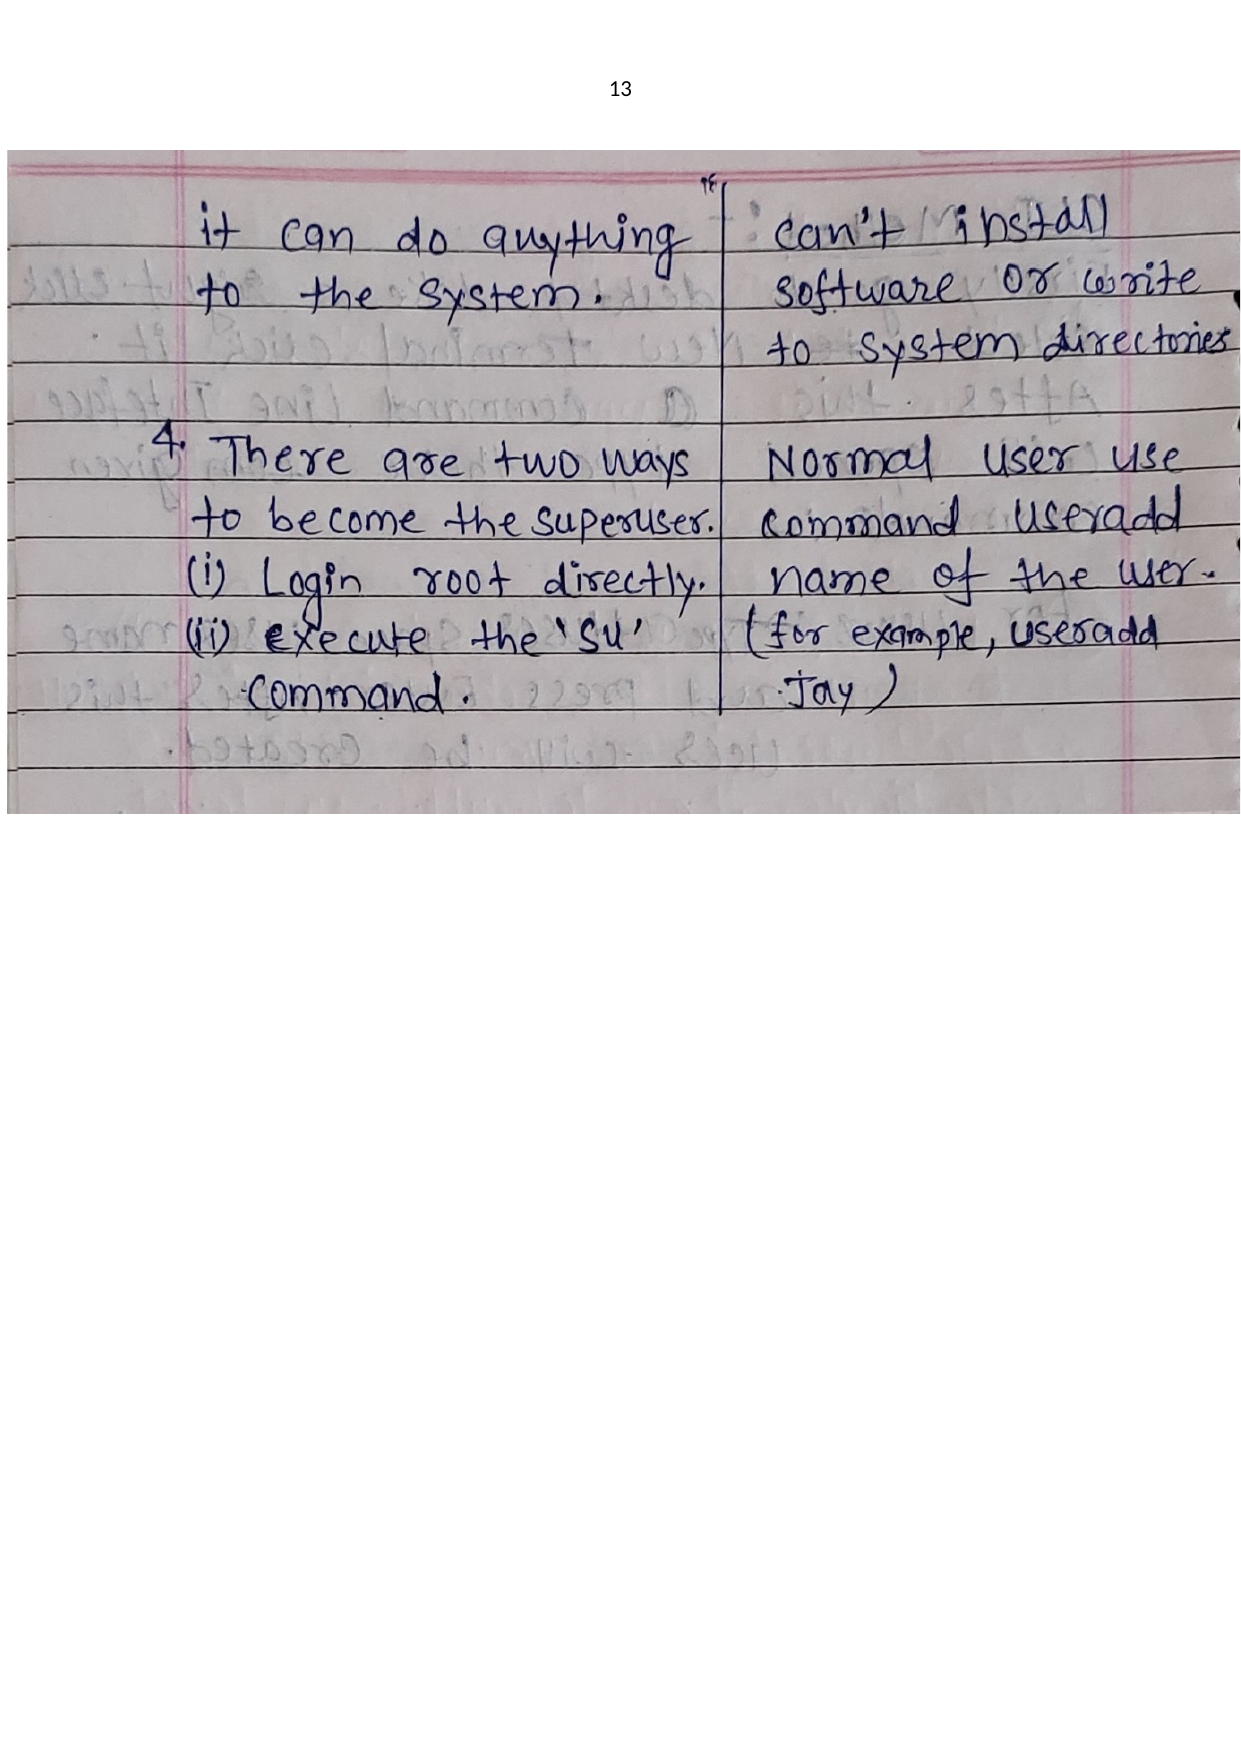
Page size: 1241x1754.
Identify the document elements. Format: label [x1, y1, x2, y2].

picture [7, 150, 1241, 814]
